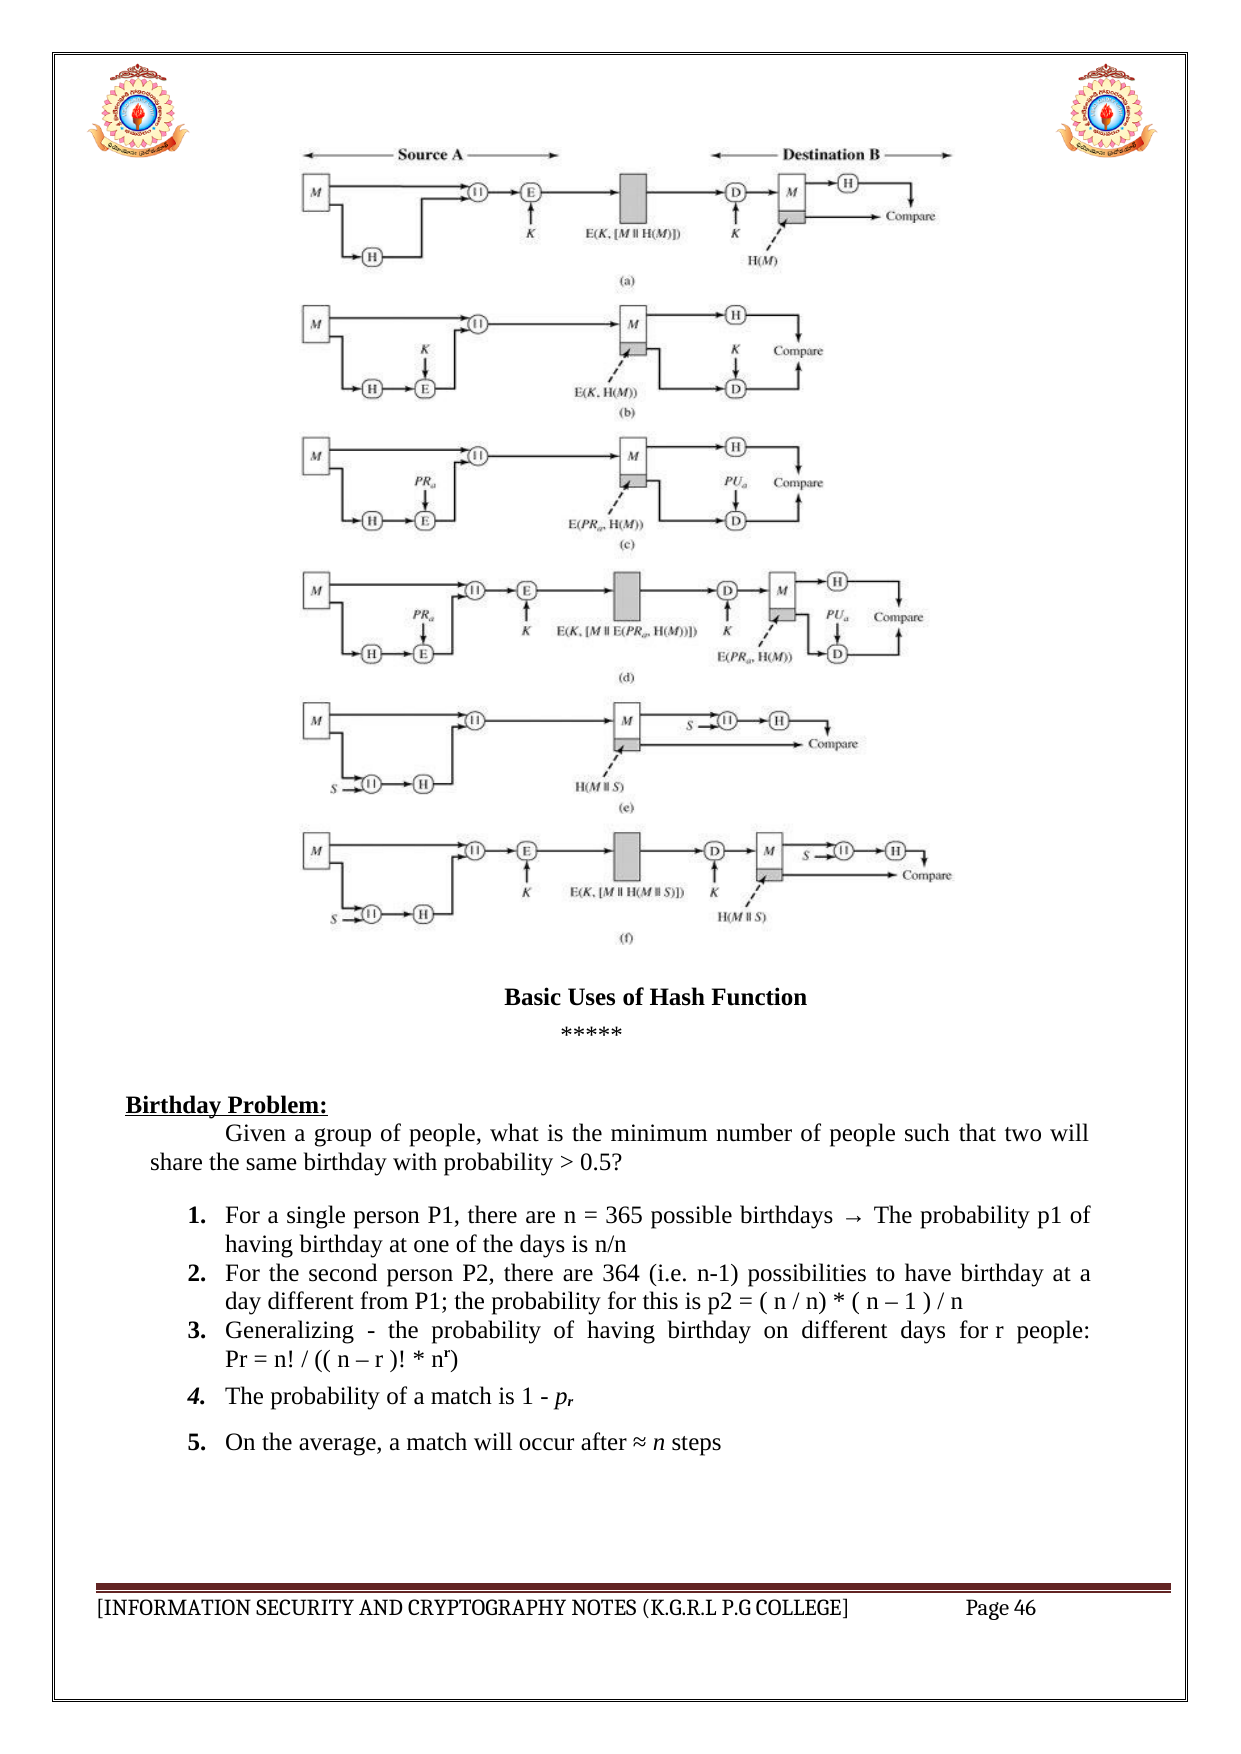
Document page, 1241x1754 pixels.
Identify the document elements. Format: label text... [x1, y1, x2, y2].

picture [1042, 62, 1172, 156]
list Generalizing - the probability of having birthday on different days for r people: Pr = n! / (( n – r )! * nr) [187, 1315, 1091, 1373]
picture [299, 147, 956, 945]
picture [73, 62, 204, 156]
text ***** [485, 1020, 1171, 1049]
text Basic Uses of Hash Function [410, 982, 1171, 1011]
subtitle Birthday Problem: [125, 1090, 356, 1118]
list The probability of a match is 1 - pr [187, 1381, 1171, 1409]
list On the average, a match will occur after ≈ n steps [187, 1427, 1171, 1455]
text Given a group of people, what is the minimum number of people such that two will share the same birthday with probability > 0.5? [150, 1118, 1091, 1176]
list For the second person P2, there are 364 (i.e. n-1) possibilities to have birthday at a day different from P1; the probability for this is p2 = ( n / n) * ( n – 1 ) / n [187, 1258, 1091, 1315]
list For a single person P1, there are n = 365 possible birthdays → The probability p1 of having birthday at one of the days is n/n [187, 1200, 1091, 1258]
